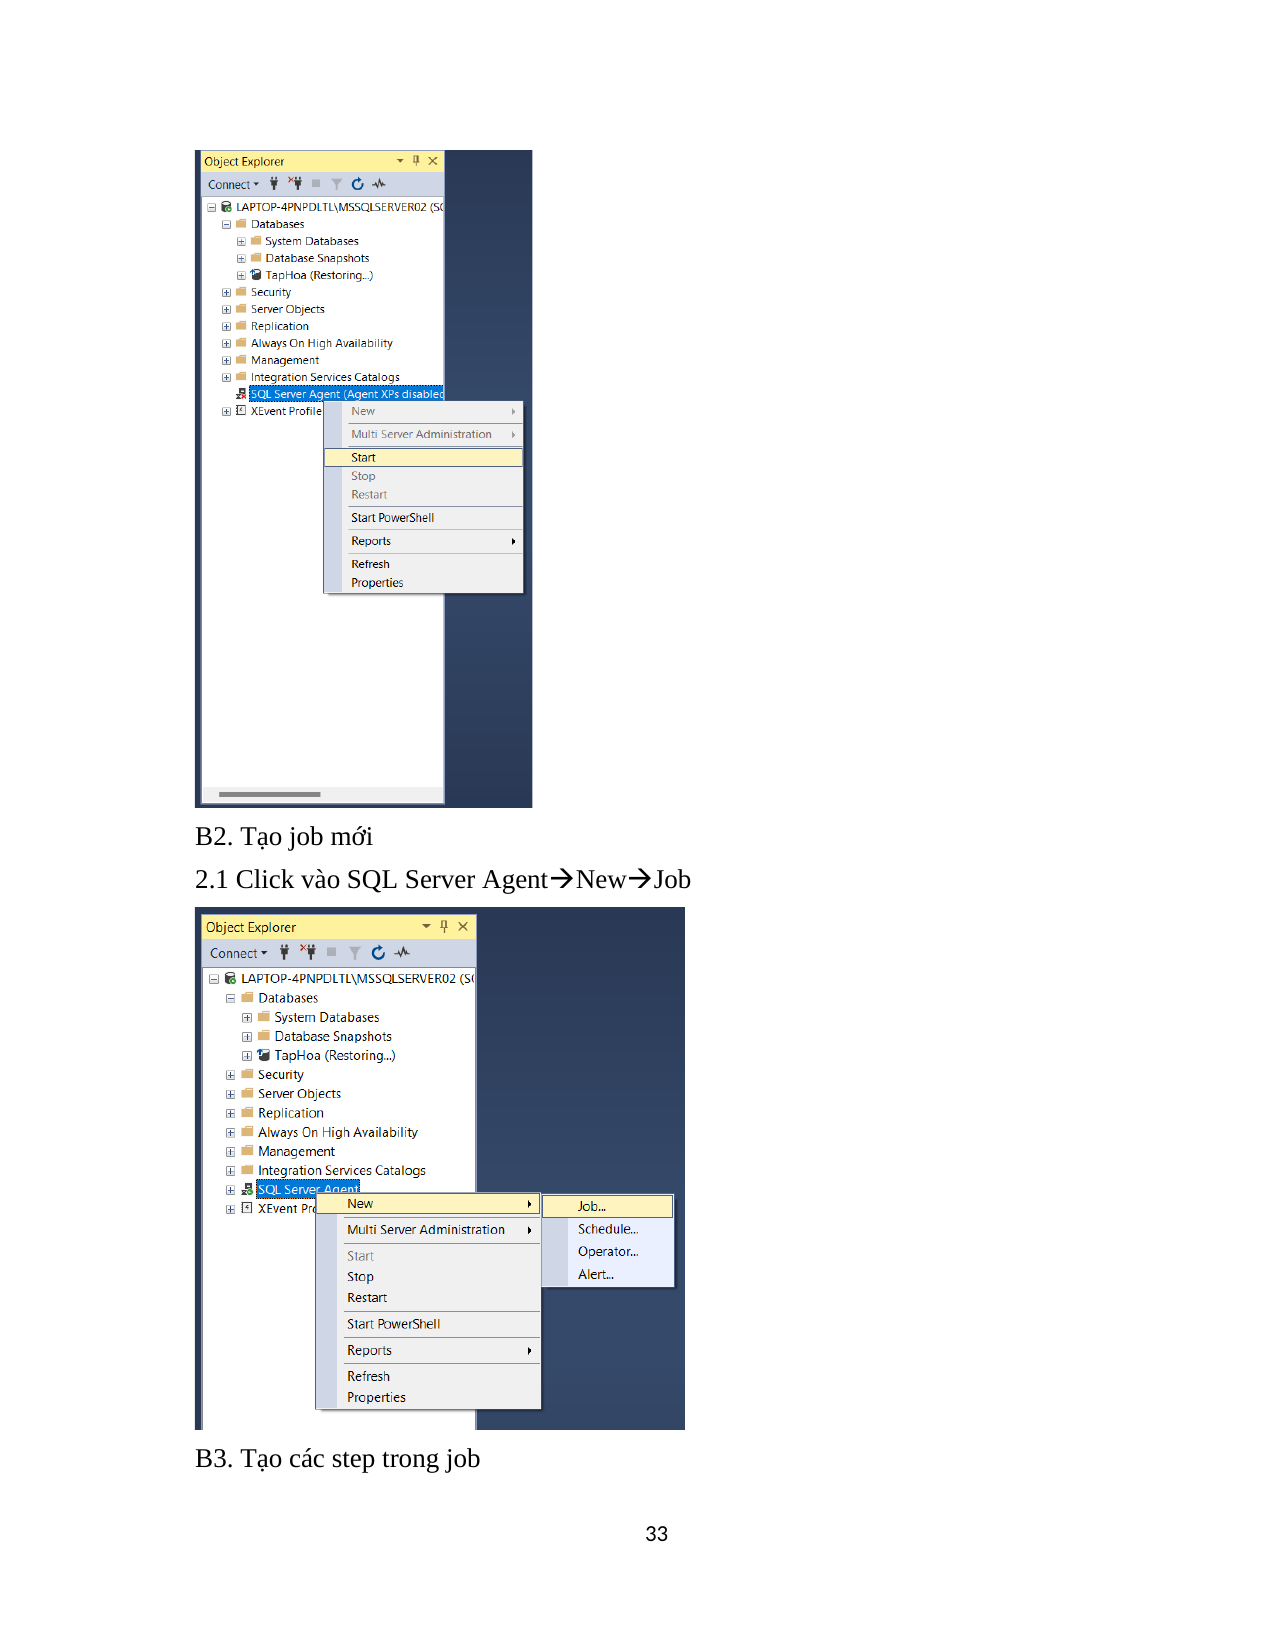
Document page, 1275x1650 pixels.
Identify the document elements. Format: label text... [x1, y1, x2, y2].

text 2.1 Click vào SQL Server AgentNewJob [150, 863, 1163, 895]
picture [194, 150, 533, 808]
text B2. Tạo job mới [150, 820, 1163, 851]
picture [194, 907, 685, 1430]
text B3. Tạo các step trong job [150, 1442, 1163, 1473]
